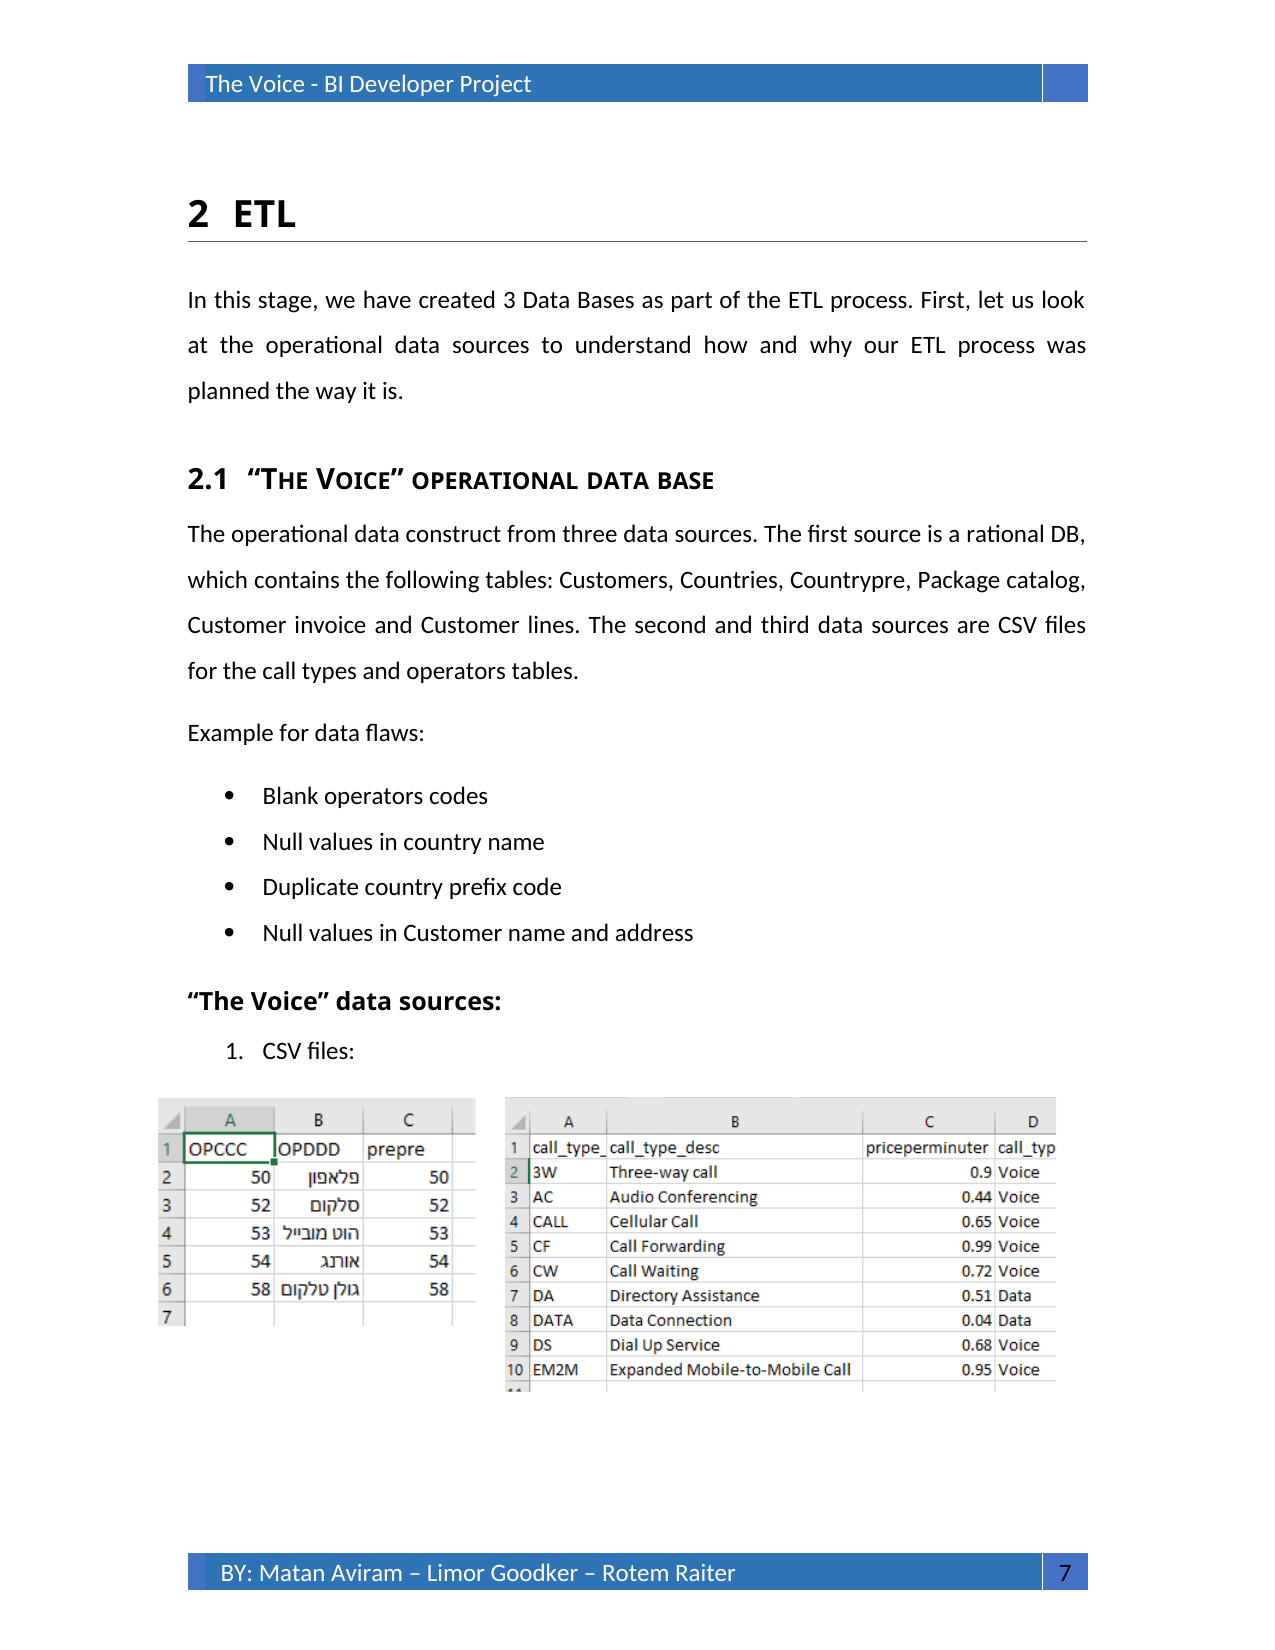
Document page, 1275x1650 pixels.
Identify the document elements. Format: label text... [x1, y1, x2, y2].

list Null values in country name [225, 826, 1087, 856]
subtitle ETL [187, 187, 1087, 242]
list CSV files: [225, 1035, 1087, 1065]
list Duplicate country prefix code [225, 871, 1087, 902]
text In this stage, we have created 3 Data Bases as part of the ETL process. First, let us look at the operational data sources to understand how and why our ETL process was planned the way it is. [187, 284, 1087, 406]
subtitle “The Voice” data sources: [187, 984, 1087, 1018]
list Blank operators codes [225, 780, 1087, 811]
picture [505, 1097, 1057, 1392]
text Example for data flaws: [187, 718, 1087, 748]
text The operational data construct from three data sources. The first source is a rational DB, which contains the following tables: Customers, Countries, Countrypre, Package catalog, Customer invoice and Customer lines. The second and third data sources are CSV files for the call types and operators tables. [187, 518, 1087, 686]
picture [158, 1098, 476, 1326]
list Null values in Customer name and address [225, 917, 1087, 948]
subtitle “The Voice” operational data base [187, 458, 1087, 498]
